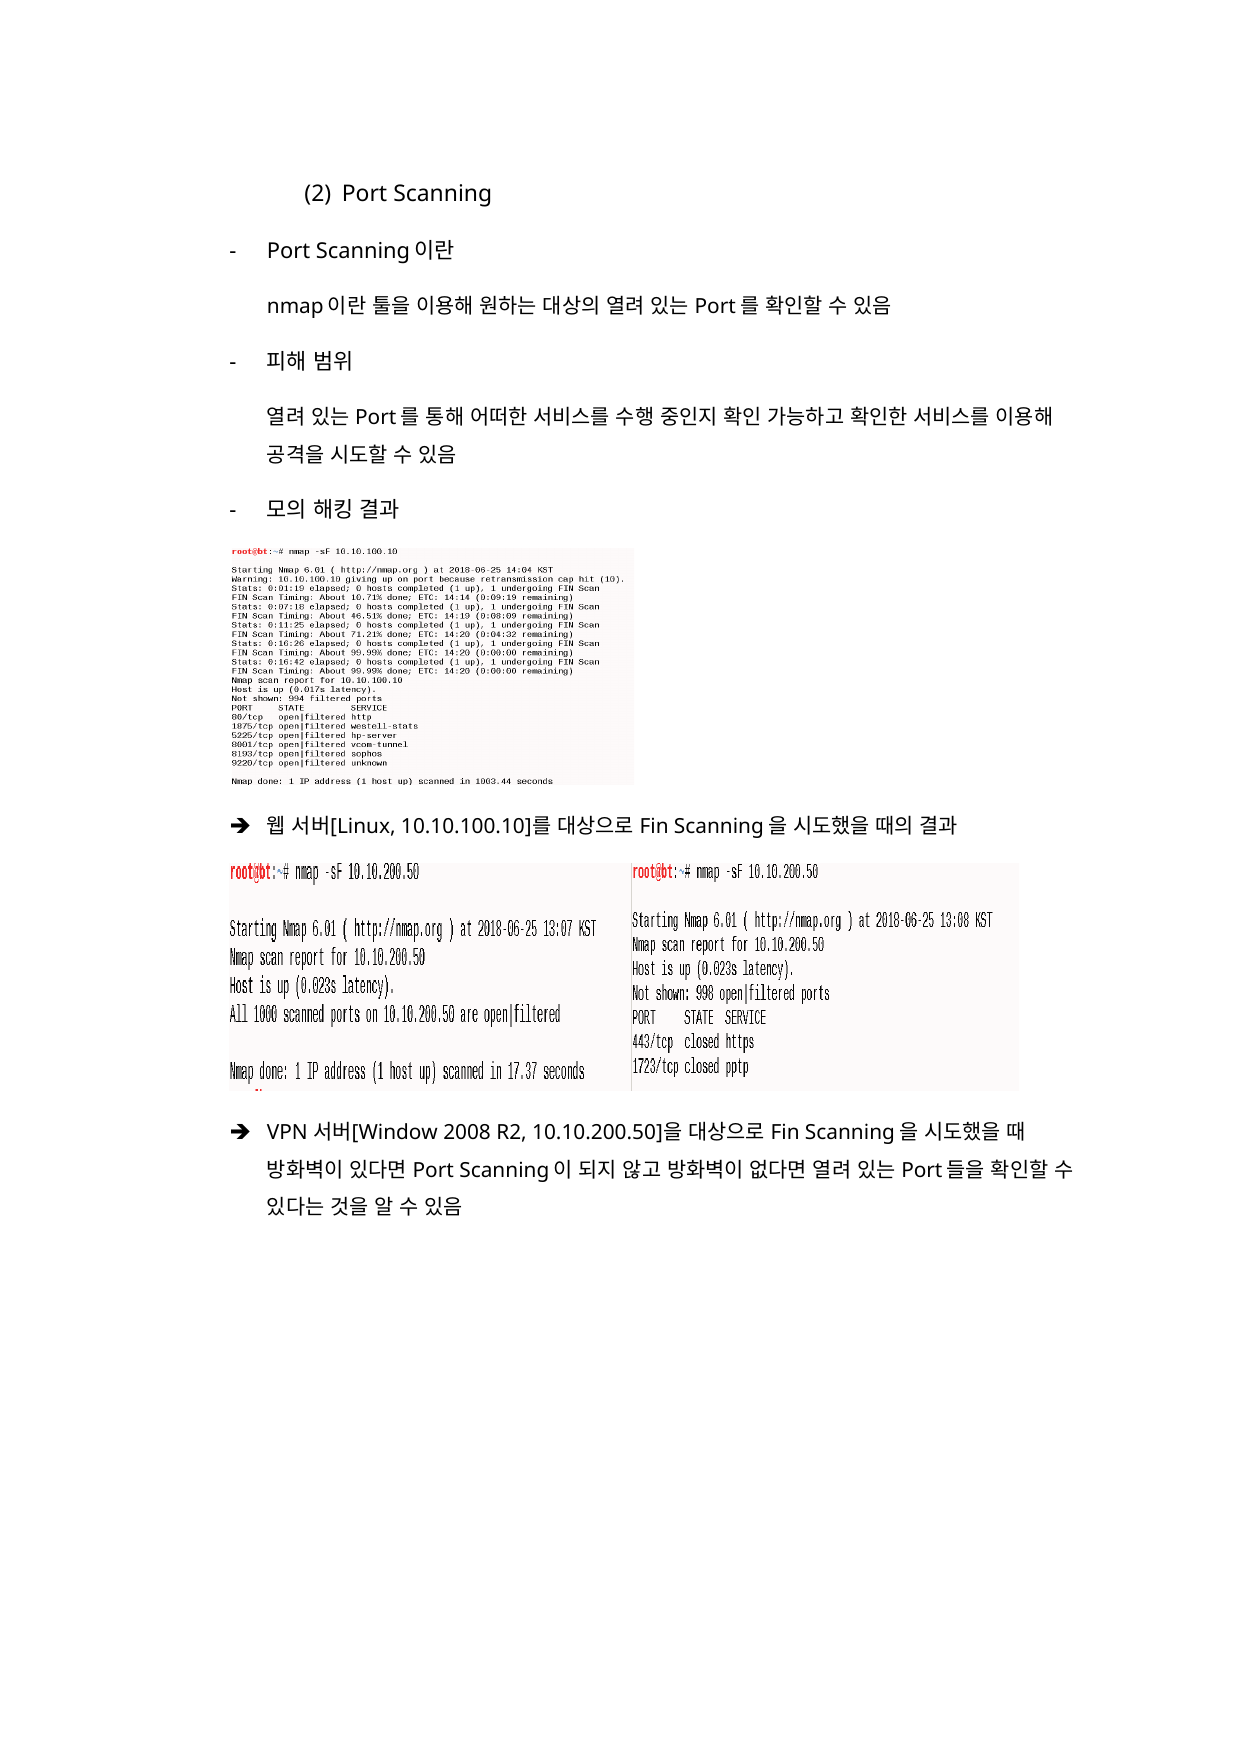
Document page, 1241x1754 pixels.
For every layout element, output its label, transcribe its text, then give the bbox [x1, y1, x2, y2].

list 웹 서버[Linux, 10.10.100.10]를 대상으로 Fin Scanning을 시도했을 때의 결과 [229, 809, 1090, 839]
text nmap이란 툴을 이용해 원하는 대상의 열려 있는 Port를 확인할 수 있음 [267, 289, 1090, 319]
list Port Scanning [304, 177, 1090, 208]
list Port Scanning이란 [229, 233, 1090, 265]
text 열려 있는 Port를 통해 어떠한 서비스를 수행 중인지 확인 가능하고 확인한 서비스를 이용해 공격을 시도할 수 있음 [267, 400, 1090, 468]
picture [229, 863, 1020, 1091]
list 피해 범위 [229, 344, 1090, 376]
picture [231, 548, 635, 785]
list VPN 서버[Window 2008 R2, 10.10.200.50]을 대상으로 Fin Scanning을 시도했을 때 방화벽이 있다면 Port Scanning이 되지 않고 방화벽이 없다면 열려 있는 Port들을 확인할 수 있다는 것을 알 수 있음 [229, 1115, 1090, 1221]
list 모의 해킹 결과 [229, 492, 1090, 524]
